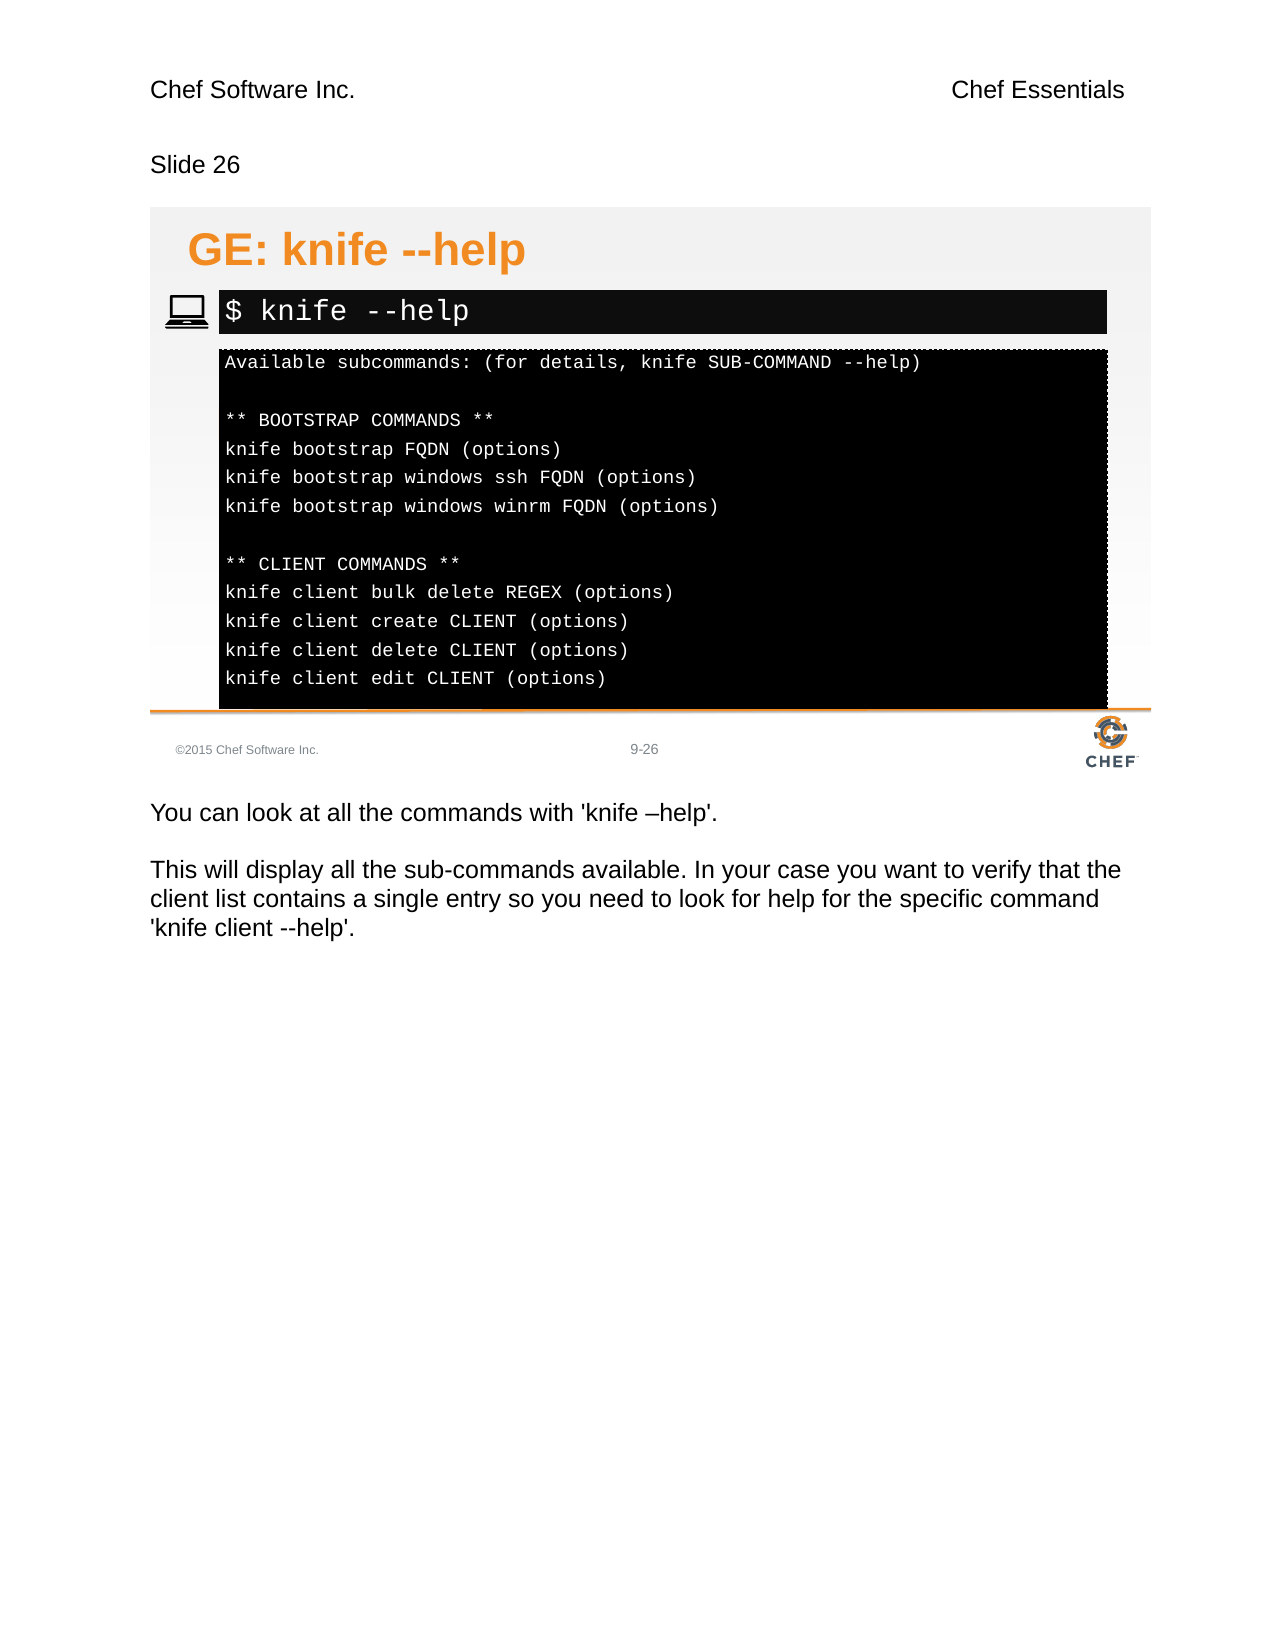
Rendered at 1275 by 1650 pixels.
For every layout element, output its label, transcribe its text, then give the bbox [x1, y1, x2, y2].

text Slide 26 [150, 150, 1125, 179]
text This will display all the sub-commands available. In your case you want to verify that the client list contains a single entry so you need to look for help for the specific command 'knife client --help'. [150, 855, 1125, 941]
text You can look at all the commands with 'knife –help'. [150, 798, 1125, 826]
